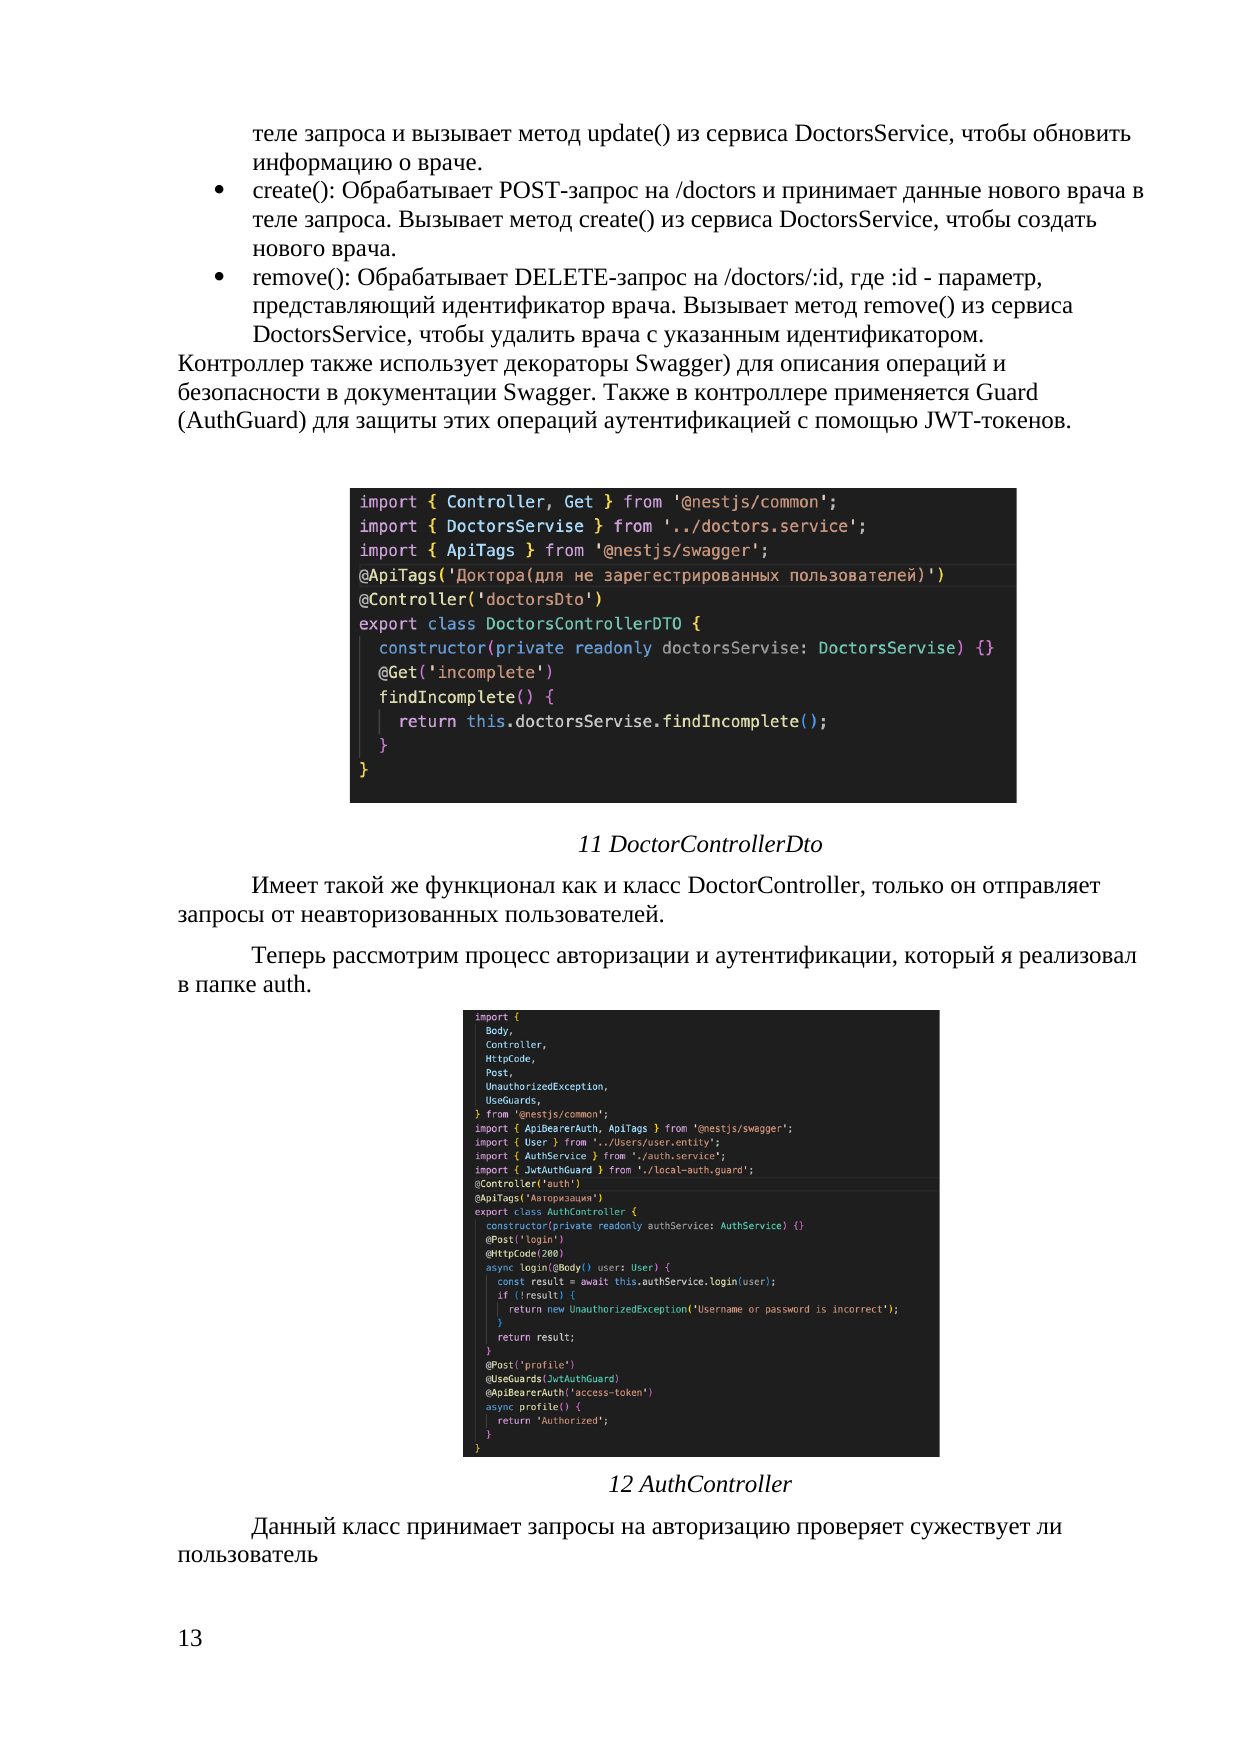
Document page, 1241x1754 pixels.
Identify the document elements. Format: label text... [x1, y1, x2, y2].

picture [463, 1010, 940, 1457]
text Данный класс принимает запросы на авторизацию проверяет сужествует ли пользователь [177, 1511, 1152, 1568]
picture [349, 488, 1017, 803]
list remove(): Обрабатывает DELETE-запрос на /doctors/:id, где :id - параметр, представляющий идентификатор врача. Вызывает метод remove() из сервиса DoctorsService, чтобы удалить врача с указанным идентификатором. [215, 262, 1152, 348]
text Имеет такой же функционал как и класс DoctorController, только он отправляет запросы от неавторизованных пользователей. [177, 871, 1152, 928]
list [215, 118, 1152, 176]
text Контроллер также использует декораторы Swagger) для описания операций и безопасности в документации Swagger. Также в контроллере применяется Guard (AuthGuard) для защиты этих операций аутентификацией с помощью JWT-токенов. [177, 348, 1152, 434]
list create(): Обрабатывает POST-запрос на /doctors и принимает данные нового врача в теле запроса. Вызывает метод create() из сервиса DoctorsService, чтобы создать нового врача. [215, 176, 1152, 262]
text Теперь рассмотрим процесс авторизации и аутентификации, который я реализовал в папке auth. [177, 941, 1152, 998]
